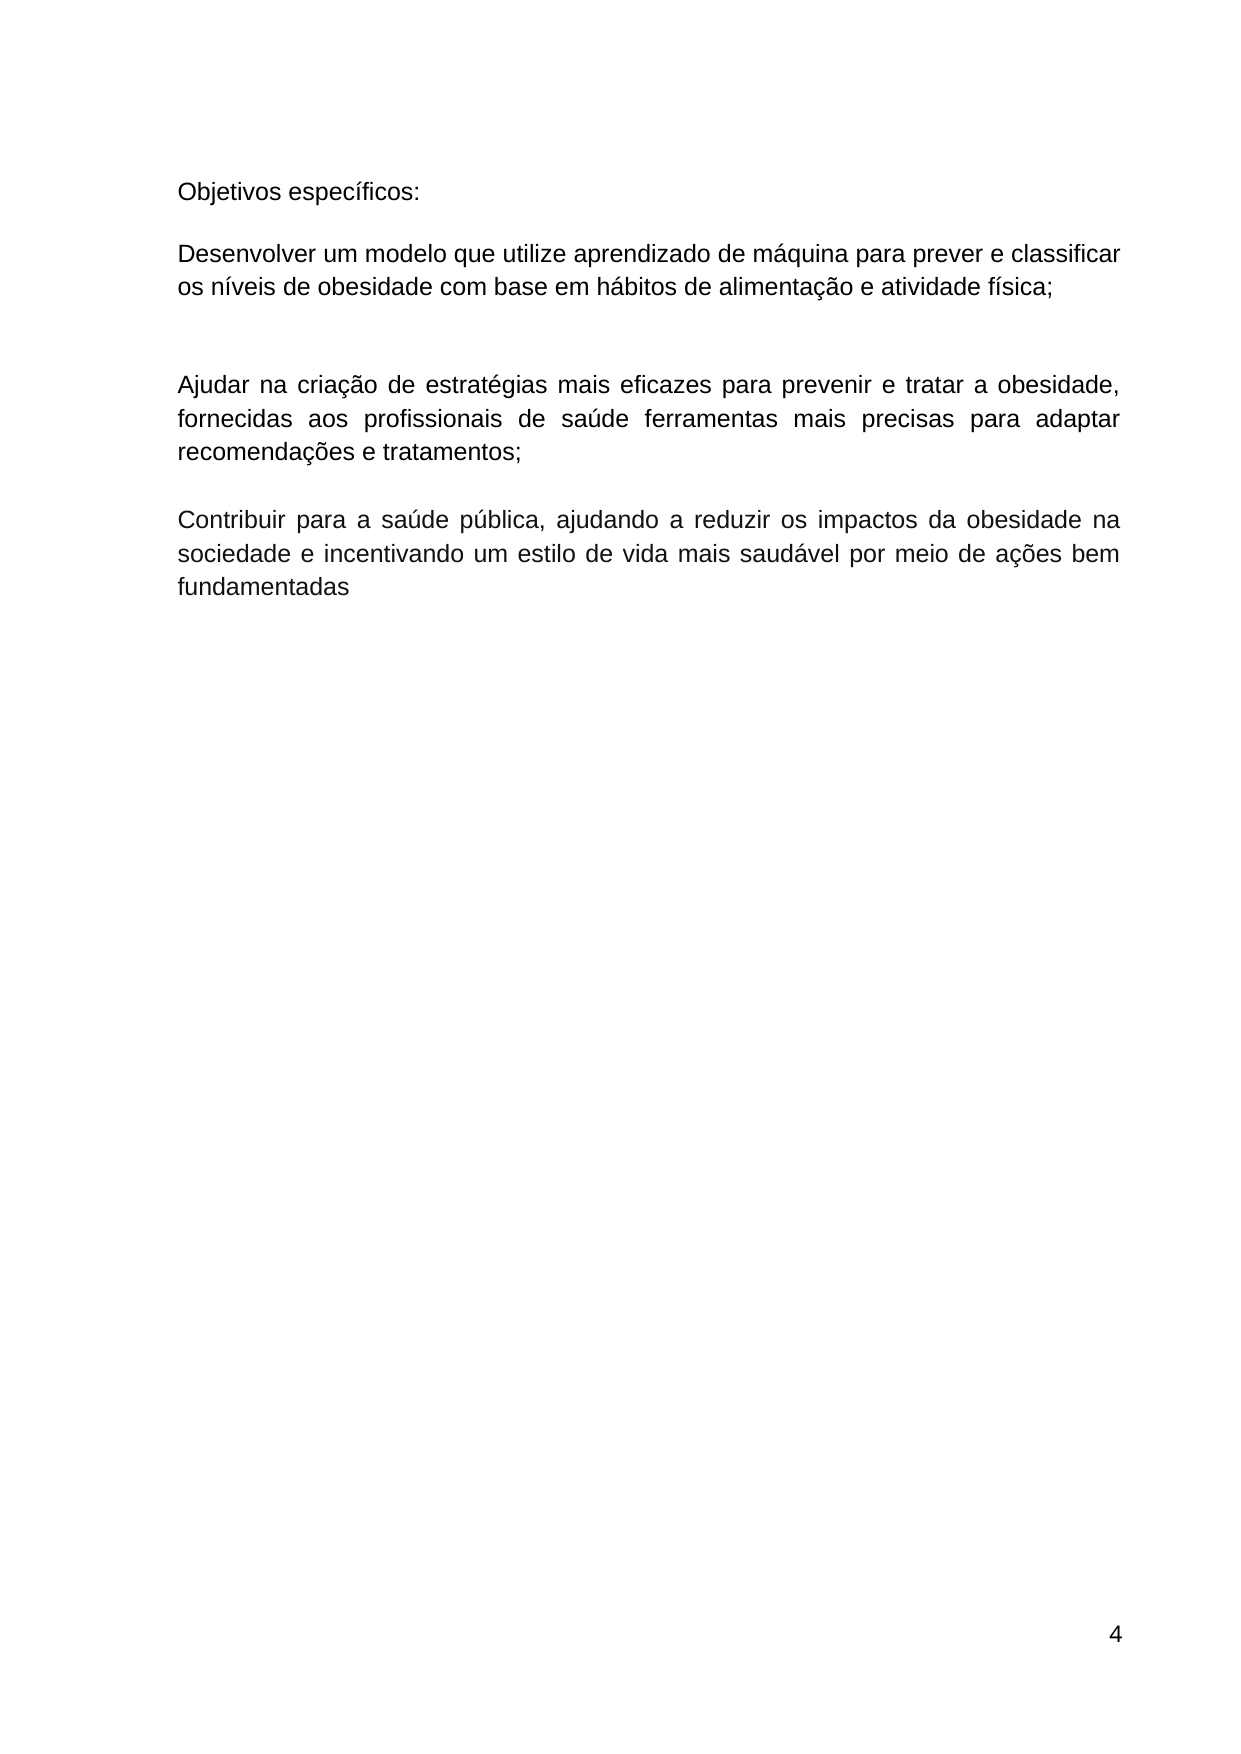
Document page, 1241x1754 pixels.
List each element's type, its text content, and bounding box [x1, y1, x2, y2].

text Contribuir para a saúde pública, ajudando a reduzir os impactos da obesidade na sociedade e incentivando um estilo de vida mais saudável por meio de ações bem fundamentadas [177, 506, 1122, 600]
text Desenvolver um modelo que utilize aprendizado de máquina para prever e classificar os níveis de obesidade com base em hábitos de alimentação e atividade física; [177, 239, 1122, 301]
text Ajudar na criação de estratégias mais eficazes para prevenir e tratar a obesidade, fornecidas aos profissionais de saúde ferramentas mais precisas para adaptar recomendações e tratamentos; [177, 371, 1122, 465]
text Objetivos específicos: [177, 177, 1122, 206]
